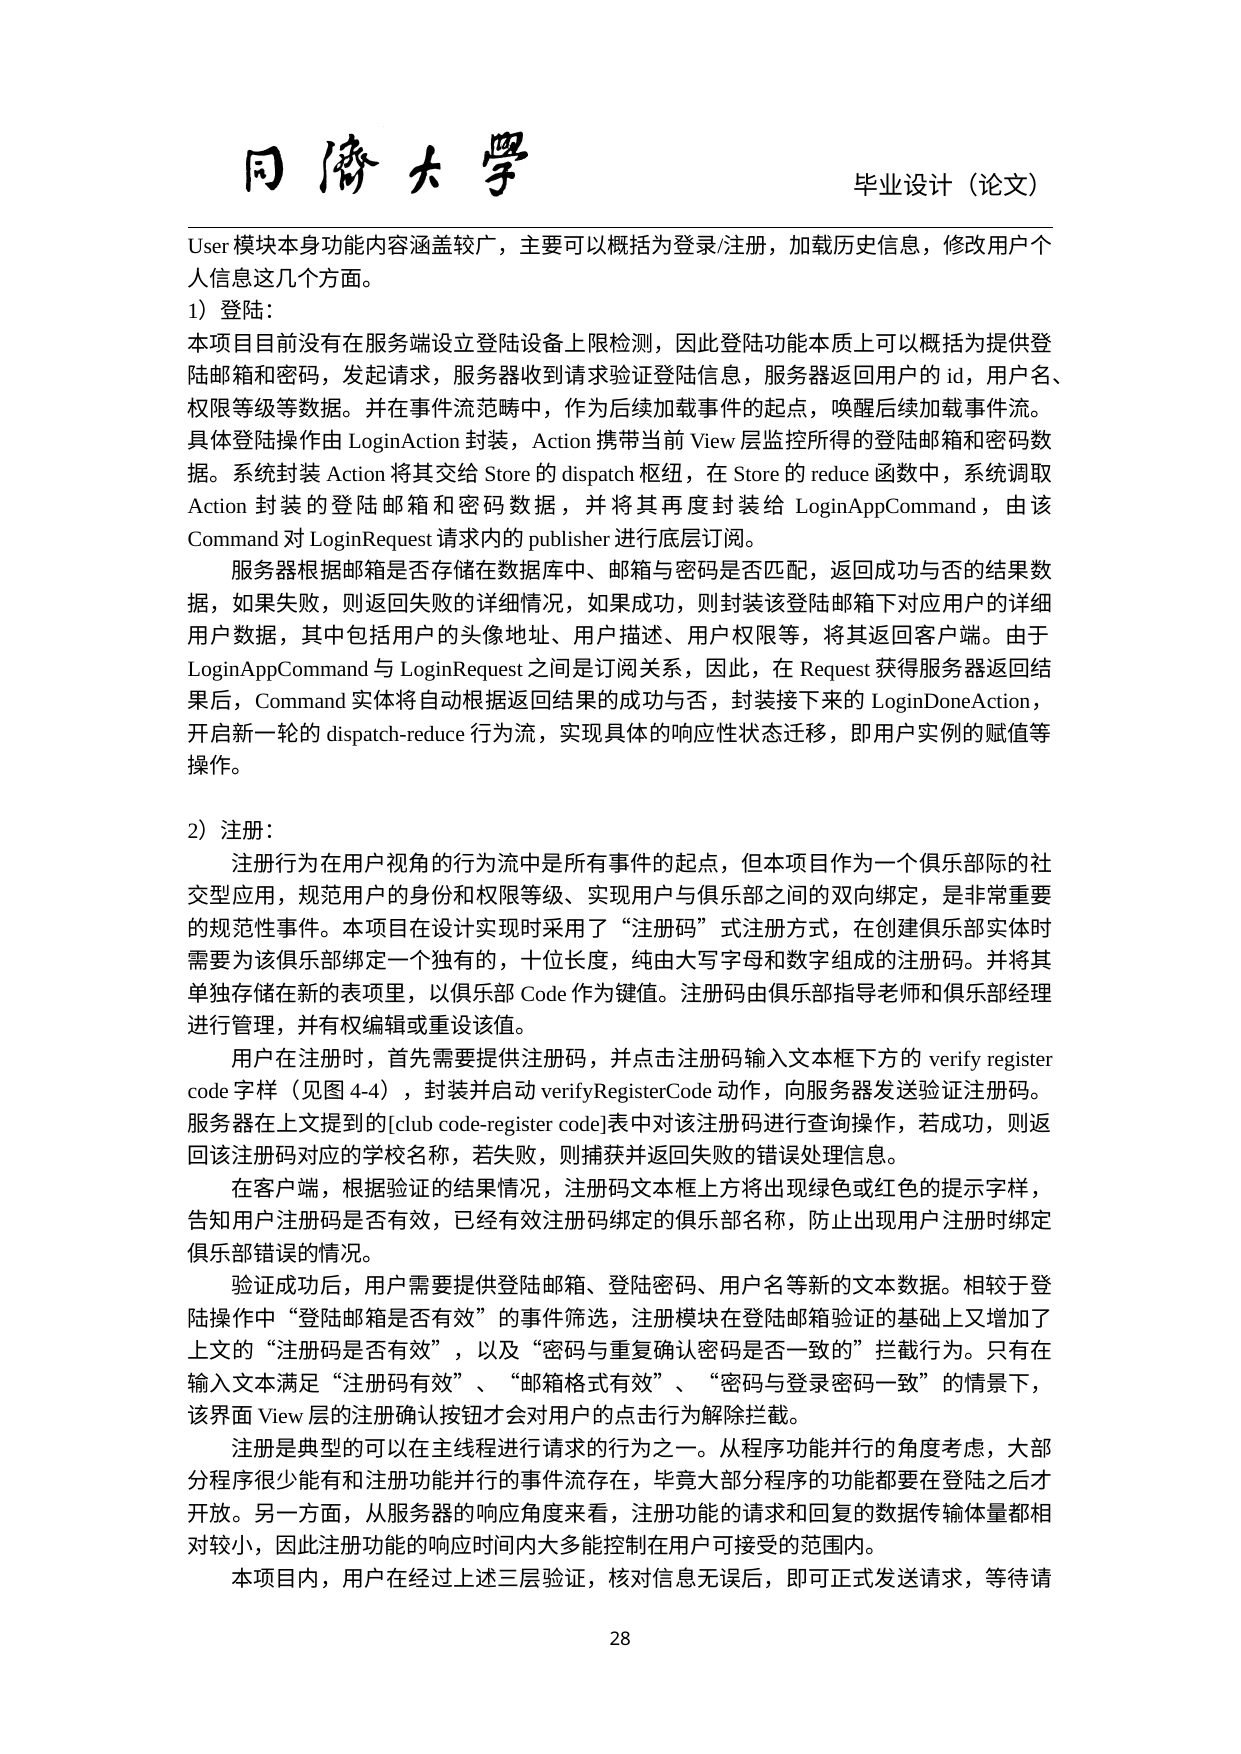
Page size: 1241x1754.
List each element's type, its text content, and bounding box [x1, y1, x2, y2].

text 本项目内，用户在经过上述三层验证，核对信息无误后，即可正式发送请求，等待请求响应结束后，若请求成功，则系统将自动跳转至登陆界面，并用自动填充登陆邮箱。 [187, 1561, 1053, 1593]
picture [224, 123, 546, 202]
text 注册是典型的可以在主线程进行请求的行为之一。从程序功能并行的角度考虑，大部分程序很少能有和注册功能并行的事件流存在，毕竟大部分程序的功能都要在登陆之后才开放。另一方面，从服务器的响应角度来看，注册功能的请求和回复的数据传输体量都相对较小，因此注册功能的响应时间内大多能控制在用户可接受的范围内。 [187, 1431, 1053, 1561]
text 1）登陆： [187, 293, 1053, 326]
text User模块本身功能内容涵盖较广，主要可以概括为登录/注册，加载历史信息，修改用户个人信息这几个方面。 [187, 228, 1053, 293]
text 本项目目前没有在服务端设立登陆设备上限检测，因此登陆功能本质上可以概括为提供登陆邮箱和密码，发起请求，服务器收到请求验证登陆信息，服务器返回用户的id，用户名、权限等级等数据。并在事件流范畴中，作为后续加载事件的起点，唤醒后续加载事件流。具体登陆操作由LoginAction封装，Action携带当前View层监控所得的登陆邮箱和密码数据。系统封装Action将其交给Store的dispatch枢纽，在Store的reduce函数中，系统调取Action封装的登陆邮箱和密码数据，并将其再度封装给LoginAppCommand，由该Command对LoginRequest请求内的publisher进行底层订阅。 [187, 326, 1053, 553]
text 服务器根据邮箱是否存储在数据库中、邮箱与密码是否匹配，返回成功与否的结果数据，如果失败，则返回失败的详细情况，如果成功，则封装该登陆邮箱下对应用户的详细用户数据，其中包括用户的头像地址、用户描述、用户权限等，将其返回客户端。由于LoginAppCommand与LoginRequest之间是订阅关系，因此，在Request获得服务器返回结果后，Command实体将自动根据返回结果的成功与否，封装接下来的LoginDoneAction，开启新一轮的dispatch-reduce行为流，实现具体的响应性状态迁移，即用户实例的赋值等操作。 [187, 553, 1053, 781]
text 在客户端，根据验证的结果情况，注册码文本框上方将出现绿色或红色的提示字样，告知用户注册码是否有效，已经有效注册码绑定的俱乐部名称，防止出现用户注册时绑定俱乐部错误的情况。 [187, 1171, 1053, 1268]
text 验证成功后，用户需要提供登陆邮箱、登陆密码、用户名等新的文本数据。相较于登陆操作中“登陆邮箱是否有效”的事件筛选，注册模块在登陆邮箱验证的基础上又增加了上文的“注册码是否有效”，以及“密码与重复确认密码是否一致的”拦截行为。只有在输入文本满足“注册码有效”、“邮箱格式有效”、“密码与登录密码一致”的情景下，该界面View层的注册确认按钮才会对用户的点击行为解除拦截。 [187, 1268, 1053, 1431]
text 2）注册： [187, 813, 1053, 846]
text 用户在注册时，首先需要提供注册码，并点击注册码输入文本框下方的verify register code字样（见图4-4），封装并启动verifyRegisterCode动作，向服务器发送验证注册码。服务器在上文提到的[club code-register code]表中对该注册码进行查询操作，若成功，则返回该注册码对应的学校名称，若失败，则捕获并返回失败的错误处理信息。 [187, 1041, 1053, 1171]
text 注册行为在用户视角的行为流中是所有事件的起点，但本项目作为一个俱乐部际的社交型应用，规范用户的身份和权限等级、实现用户与俱乐部之间的双向绑定，是非常重要的规范性事件。本项目在设计实现时采用了“注册码”式注册方式，在创建俱乐部实体时，需要为该俱乐部绑定一个独有的，十位长度，纯由大写字母和数字组成的注册码。并将其单独存储在新的表项里，以俱乐部Code作为键值。注册码由俱乐部指导老师和俱乐部经理进行管理，并有权编辑或重设该值。 [187, 846, 1053, 1041]
